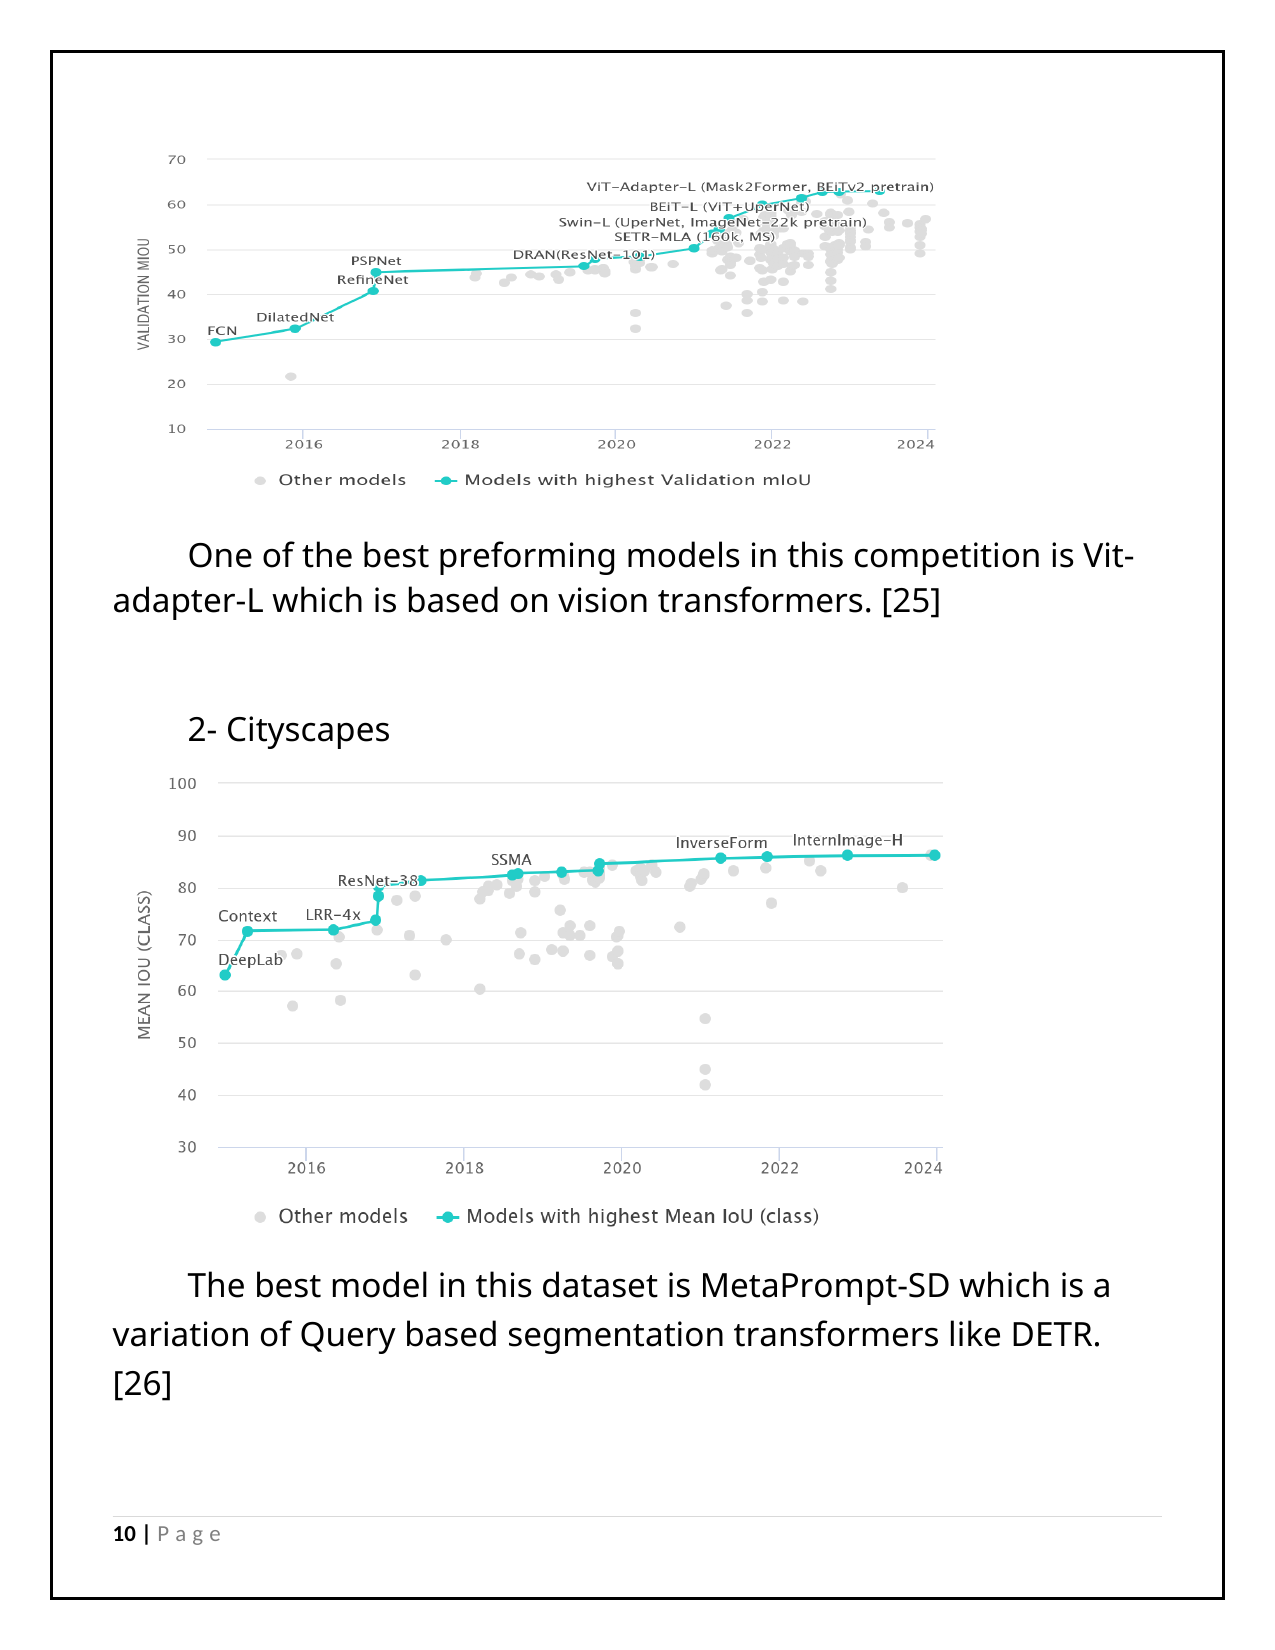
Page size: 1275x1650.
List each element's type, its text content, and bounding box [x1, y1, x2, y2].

text 2- Cityscapes [112, 706, 1162, 751]
picture [112, 150, 949, 514]
picture [112, 769, 957, 1262]
text The best model in this dataset is MetaPrompt-SD which is a variation of Query based segmentation transformers like DETR.[26] [112, 1262, 1162, 1436]
text One of the best preforming models in this competition is Vit-adapter-L which is based on vision transformers. [25] [112, 532, 1162, 623]
